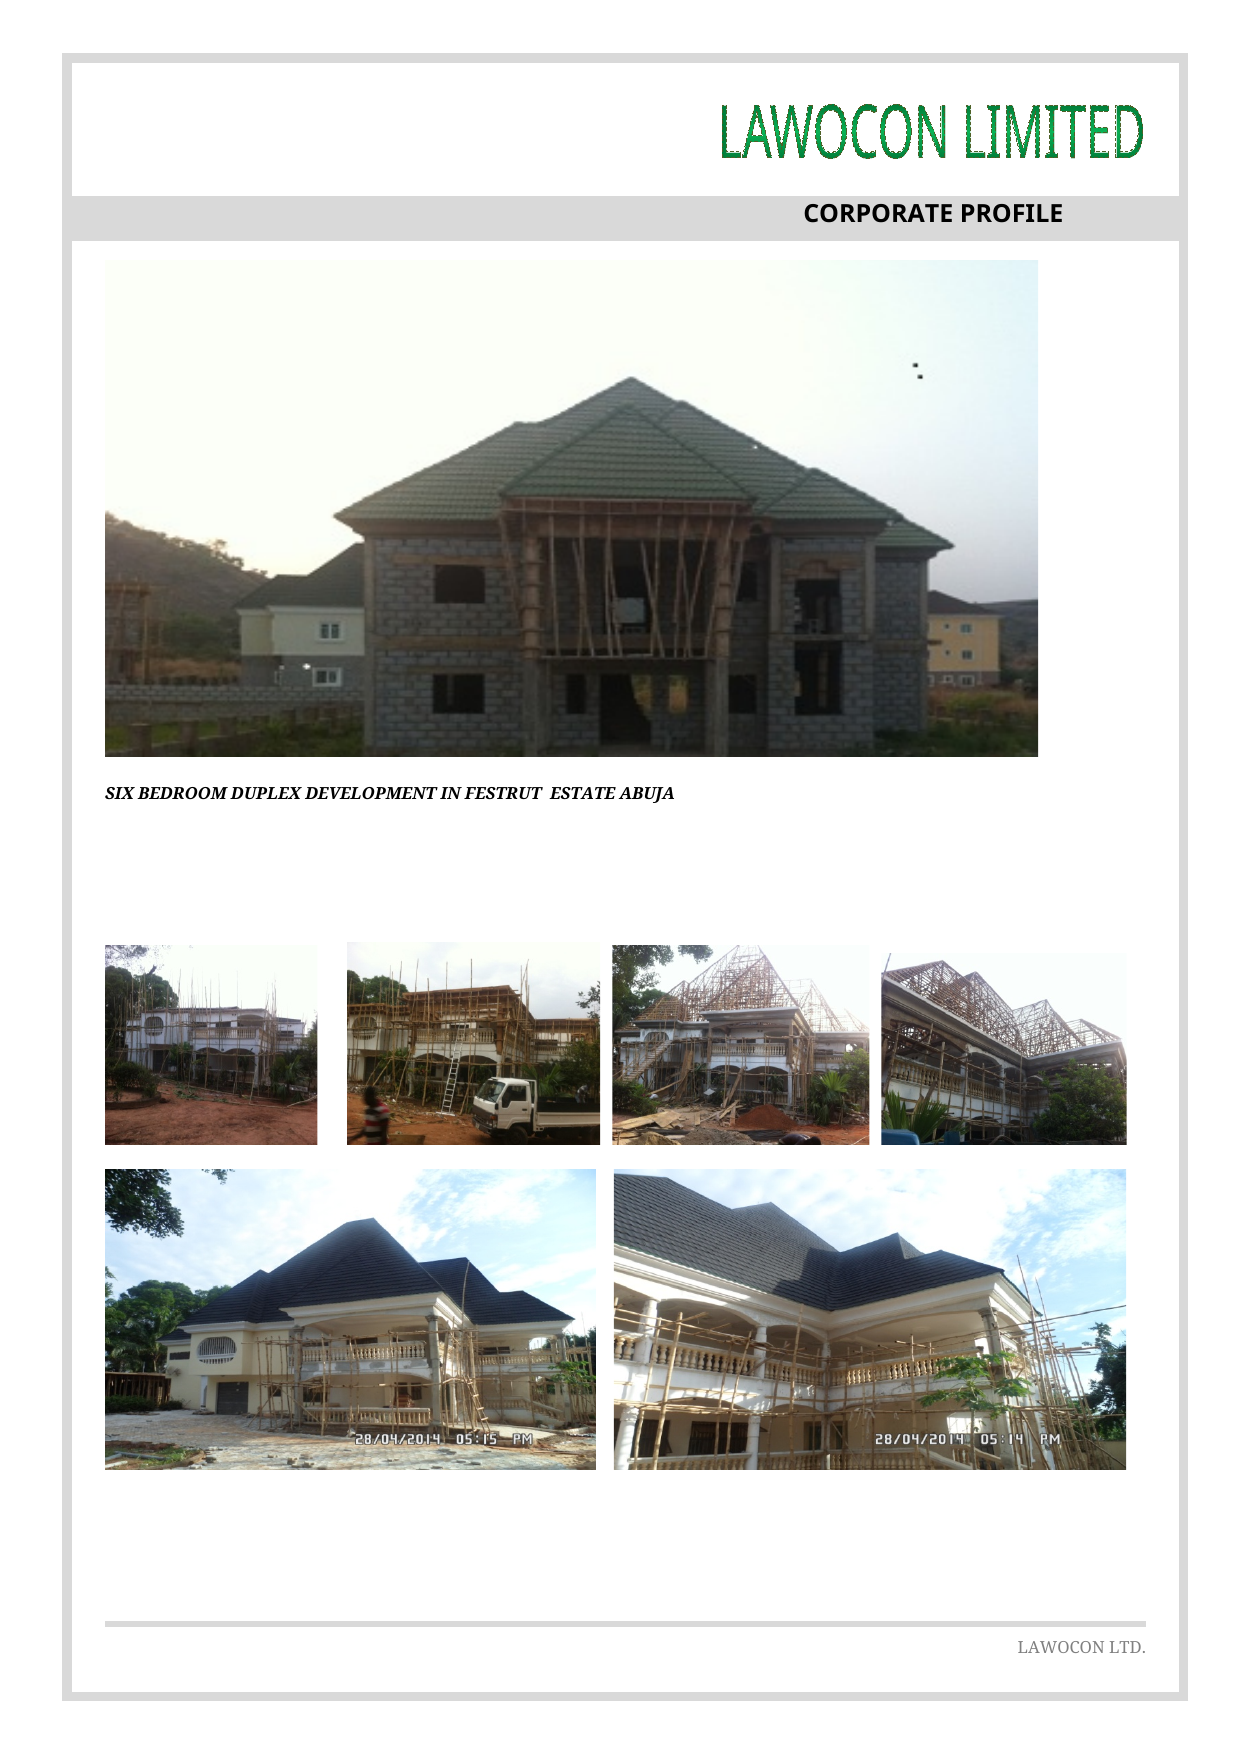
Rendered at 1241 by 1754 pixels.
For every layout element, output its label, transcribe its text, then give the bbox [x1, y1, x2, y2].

picture [612, 945, 870, 1145]
picture [105, 1169, 596, 1470]
picture [881, 953, 1127, 1145]
text SIX BEDROOM DUPLEX DEVELOPMENT IN FESTRUT ESTATE ABUJA [105, 782, 1146, 804]
picture [105, 945, 318, 1145]
picture [105, 260, 1039, 757]
picture [347, 942, 601, 1145]
picture [613, 1169, 1127, 1470]
